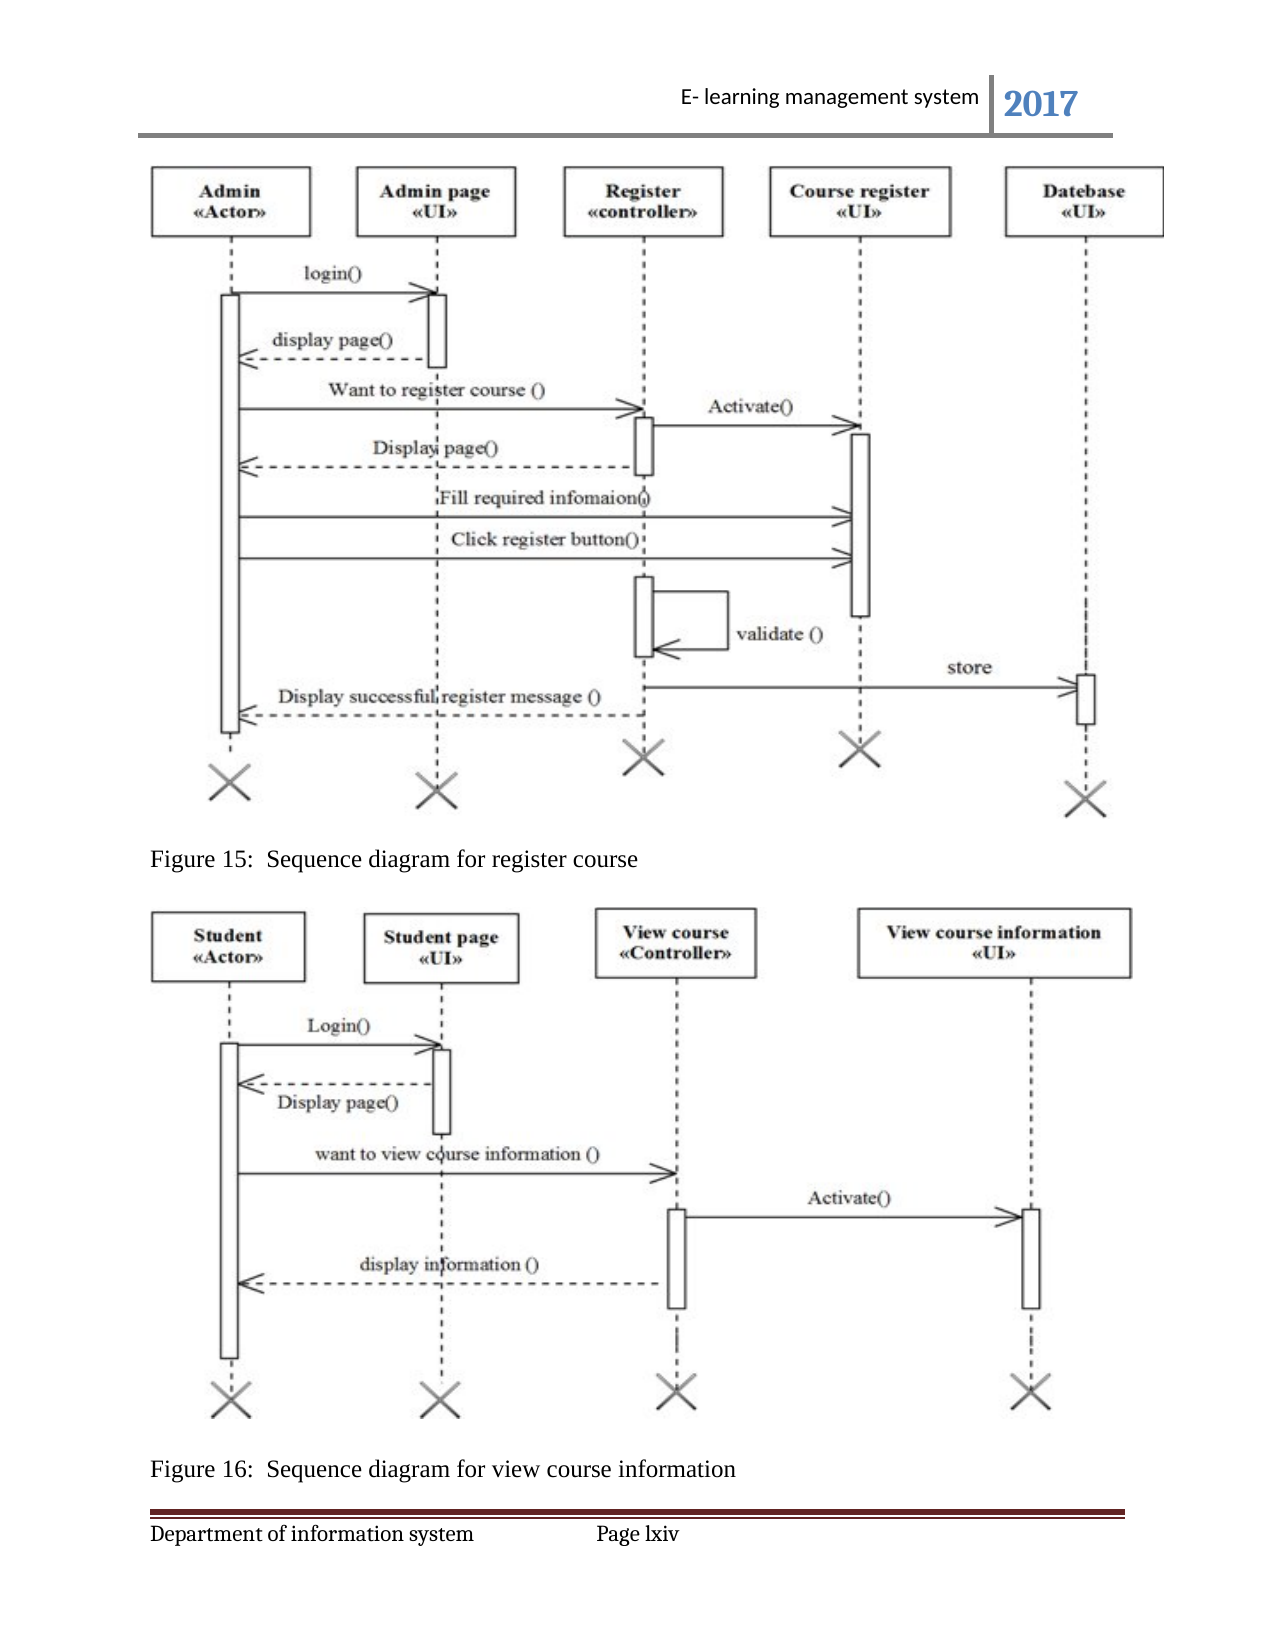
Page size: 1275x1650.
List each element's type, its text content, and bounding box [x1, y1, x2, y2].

picture [150, 165, 1164, 819]
picture [150, 907, 1133, 1419]
